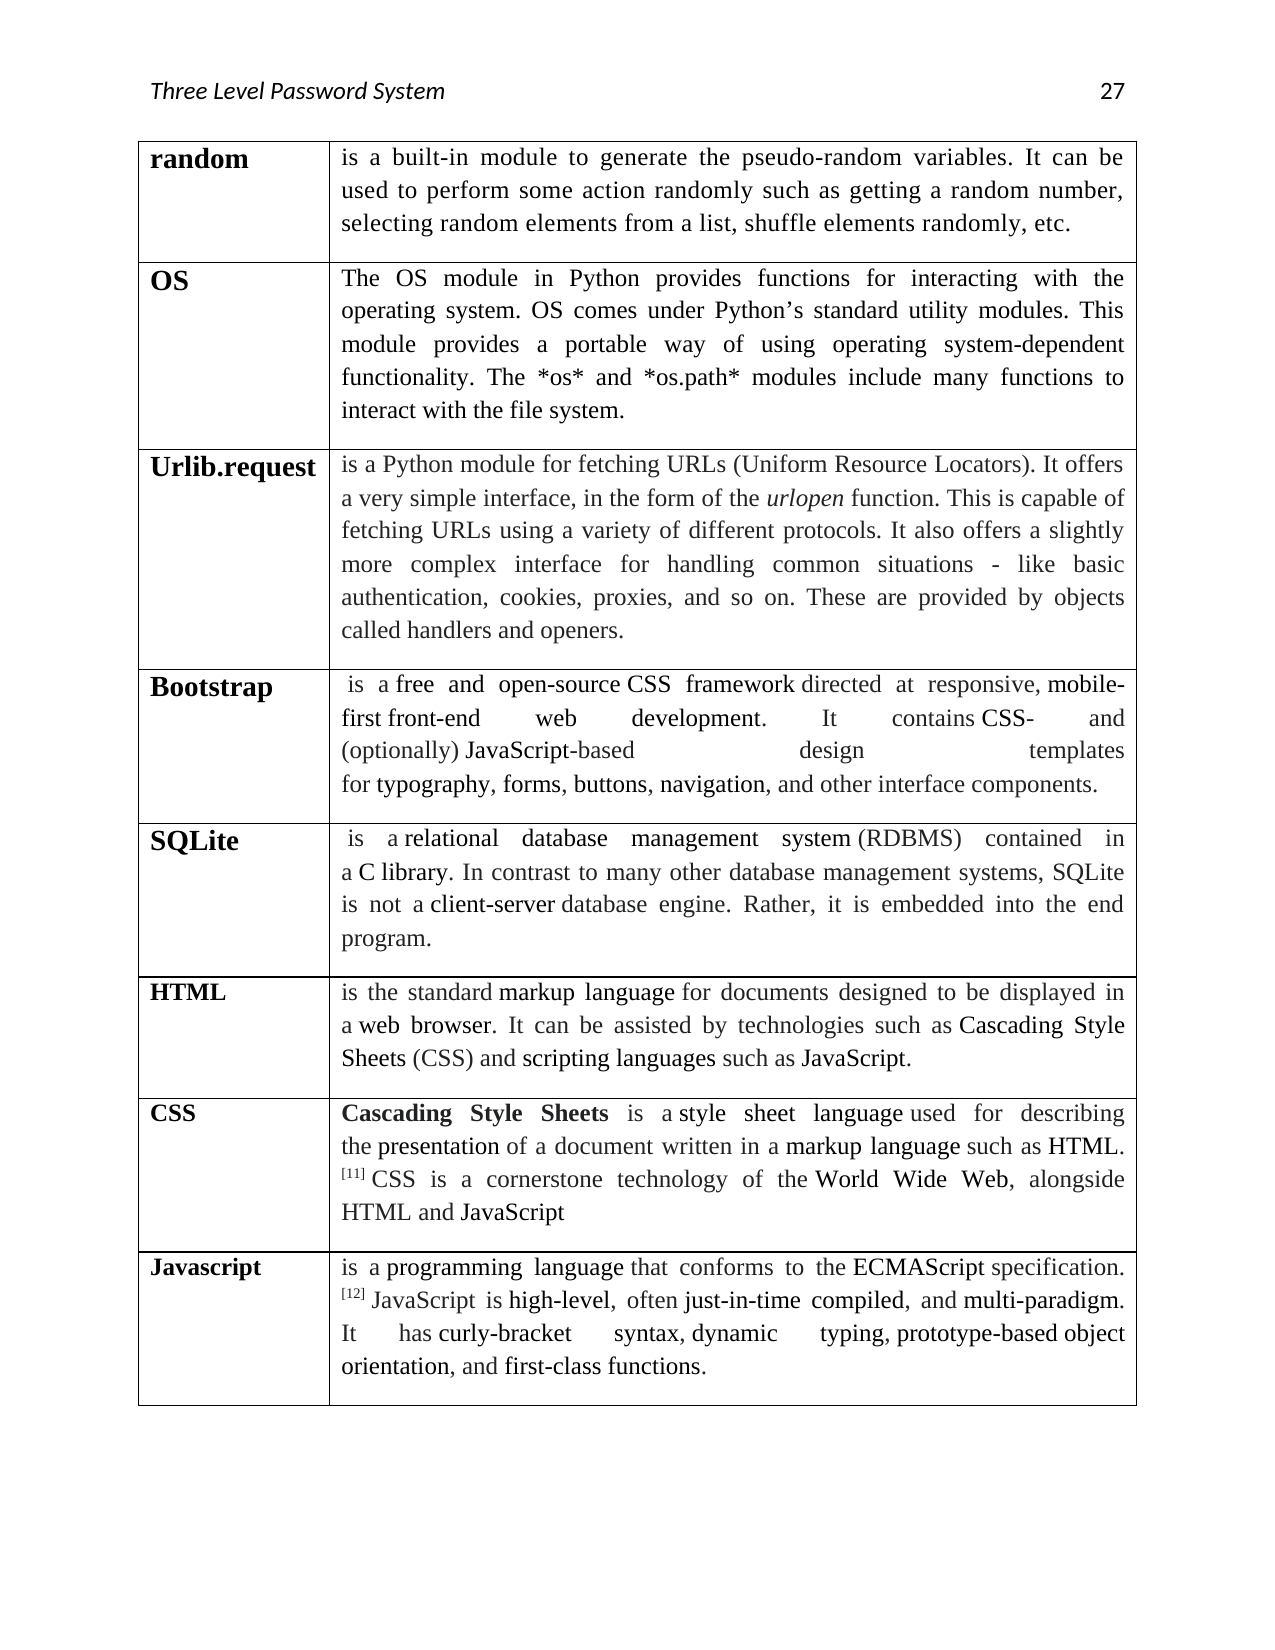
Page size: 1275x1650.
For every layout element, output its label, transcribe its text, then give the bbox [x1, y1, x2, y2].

table_cell is a built-in module to generate the pseudo-random variables. It can be used to perform some action randomly such as getting a random number, selecting random elements from a list, shuffle elements randomly, etc. [330, 142, 1136, 262]
table_cell Bootstrap [139, 670, 329, 822]
table_cell HTML [139, 978, 329, 1097]
table_cell is a programming language that conforms to the ECMAScript specification.[12] JavaScript is high-level, often just-in-time compiled, and multi-paradigm. It has curly-bracket syntax, dynamic typing, prototype-based object orientation, and first-class functions. [330, 1253, 1136, 1405]
table_cell Urlib.request [139, 450, 329, 668]
table_cell is the standard markup language for documents designed to be displayed in a web browser. It can be assisted by technologies such as Cascading Style Sheets (CSS) and scripting languages such as JavaScript. [330, 978, 1136, 1097]
table_cell is a relational database management system (RDBMS) contained in a C library. In contrast to many other database management systems, SQLite is not a client-server database engine. Rather, it is embedded into the end program. [330, 824, 1136, 976]
table_cell SQLite [139, 824, 329, 976]
table_cell OS [139, 263, 329, 448]
table_cell Javascript [139, 1253, 329, 1405]
table_cell Cascading Style Sheets is a style sheet language used for describing the presentation of a document written in a markup language such as HTML.[11] CSS is a cornerstone technology of the World Wide Web, alongside HTML and JavaScript [330, 1099, 1136, 1251]
table_cell is a free and open-source CSS framework directed at responsive, mobile-first front-end web development. It contains CSS- and (optionally) JavaScript-based design templates for typography, forms, buttons, navigation, and other interface components. [330, 670, 1136, 822]
table_cell The OS module in Python provides functions for interacting with the operating system. OS comes under Python’s standard utility modules. This module provides a portable way of using operating system-dependent functionality. The *os* and *os.path* modules include many functions to interact with the file system. [330, 263, 1136, 448]
table_cell CSS [139, 1099, 329, 1251]
table_cell random [139, 142, 329, 262]
table_cell is a Python module for fetching URLs (Uniform Resource Locators). It offers a very simple interface, in the form of the urlopen function. This is capable of fetching URLs using a variety of different protocols. It also offers a slightly more complex interface for handling common situations - like basic authentication, cookies, proxies, and so on. These are provided by objects called handlers and openers. [330, 450, 1136, 668]
